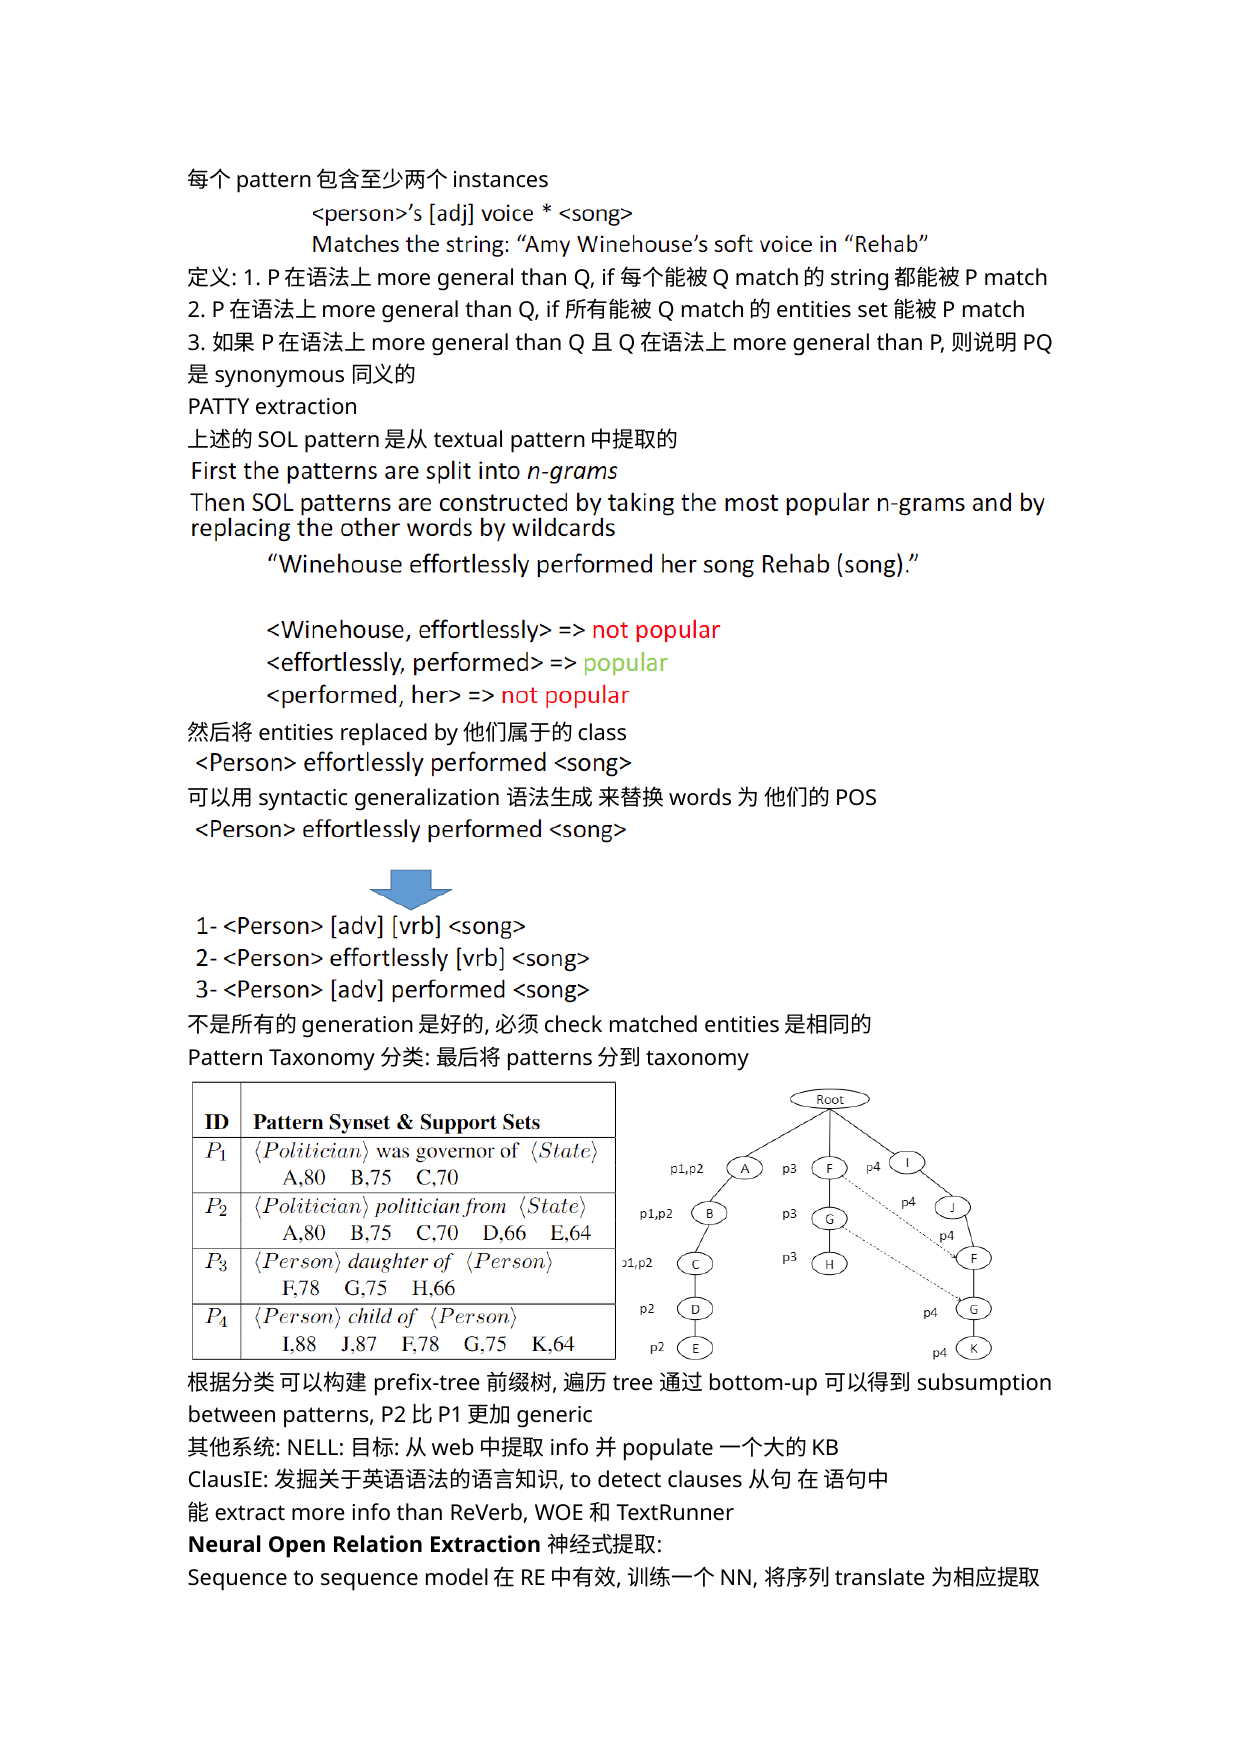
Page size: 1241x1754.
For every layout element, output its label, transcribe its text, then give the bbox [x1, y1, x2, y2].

text 根据分类 可以构建 prefix-tree 前缀树, 遍历 tree 通过 bottom-up 可以得到 subsumption between patterns, P2比P1更加 generic [187, 1364, 1053, 1429]
text ClausIE: 发掘关于英语语法的语言知识, to detect clauses 从句 在 语句中 [187, 1462, 1053, 1494]
picture [187, 747, 643, 779]
text PATTY extraction [187, 389, 1053, 422]
text 上述的SOL pattern是从 textual pattern中提取的 [187, 422, 1053, 454]
text 然后将 entities replaced by 他们属于的class [187, 714, 1053, 747]
text Sequence to sequence model在RE中有效, 训练一个NN, 将序列 translate 为相应提取 [187, 1559, 1053, 1592]
text 其他系统: NELL: 目标: 从web中提取 info 并 populate 一个大的KB [187, 1429, 1053, 1462]
text 能 extract more info than ReVerb, WOE 和 TextRunner [187, 1494, 1053, 1527]
picture [187, 454, 1053, 711]
text 不是所有的generation是好的, 必须check matched entities是相同的 [187, 1007, 1053, 1039]
text 可以用 syntactic generalization 语法生成 来替换 words 为 他们的 POS [187, 779, 1053, 812]
picture [622, 1075, 999, 1364]
text Pattern Taxonomy 分类: 最后将patterns分到 taxonomy [187, 1039, 1053, 1072]
text 2. P在语法上more general than Q, if 所有能被 Q match的 entities set 能被P match [187, 292, 1053, 324]
text 3. 如果 P在语法上more general than Q 且 Q在语法上more general than P, 则说明 PQ是 synonymous 同义的 [187, 324, 1053, 389]
text 每个pattern包含至少两个instances [187, 162, 1053, 194]
text Neural Open Relation Extraction 神经式提取: [187, 1527, 1053, 1559]
picture [187, 1072, 617, 1364]
picture [187, 812, 627, 1006]
picture [313, 194, 928, 259]
text 定义: 1. P在语法上more general than Q, if 每个能被Q match的string都能被P match [187, 259, 1053, 292]
